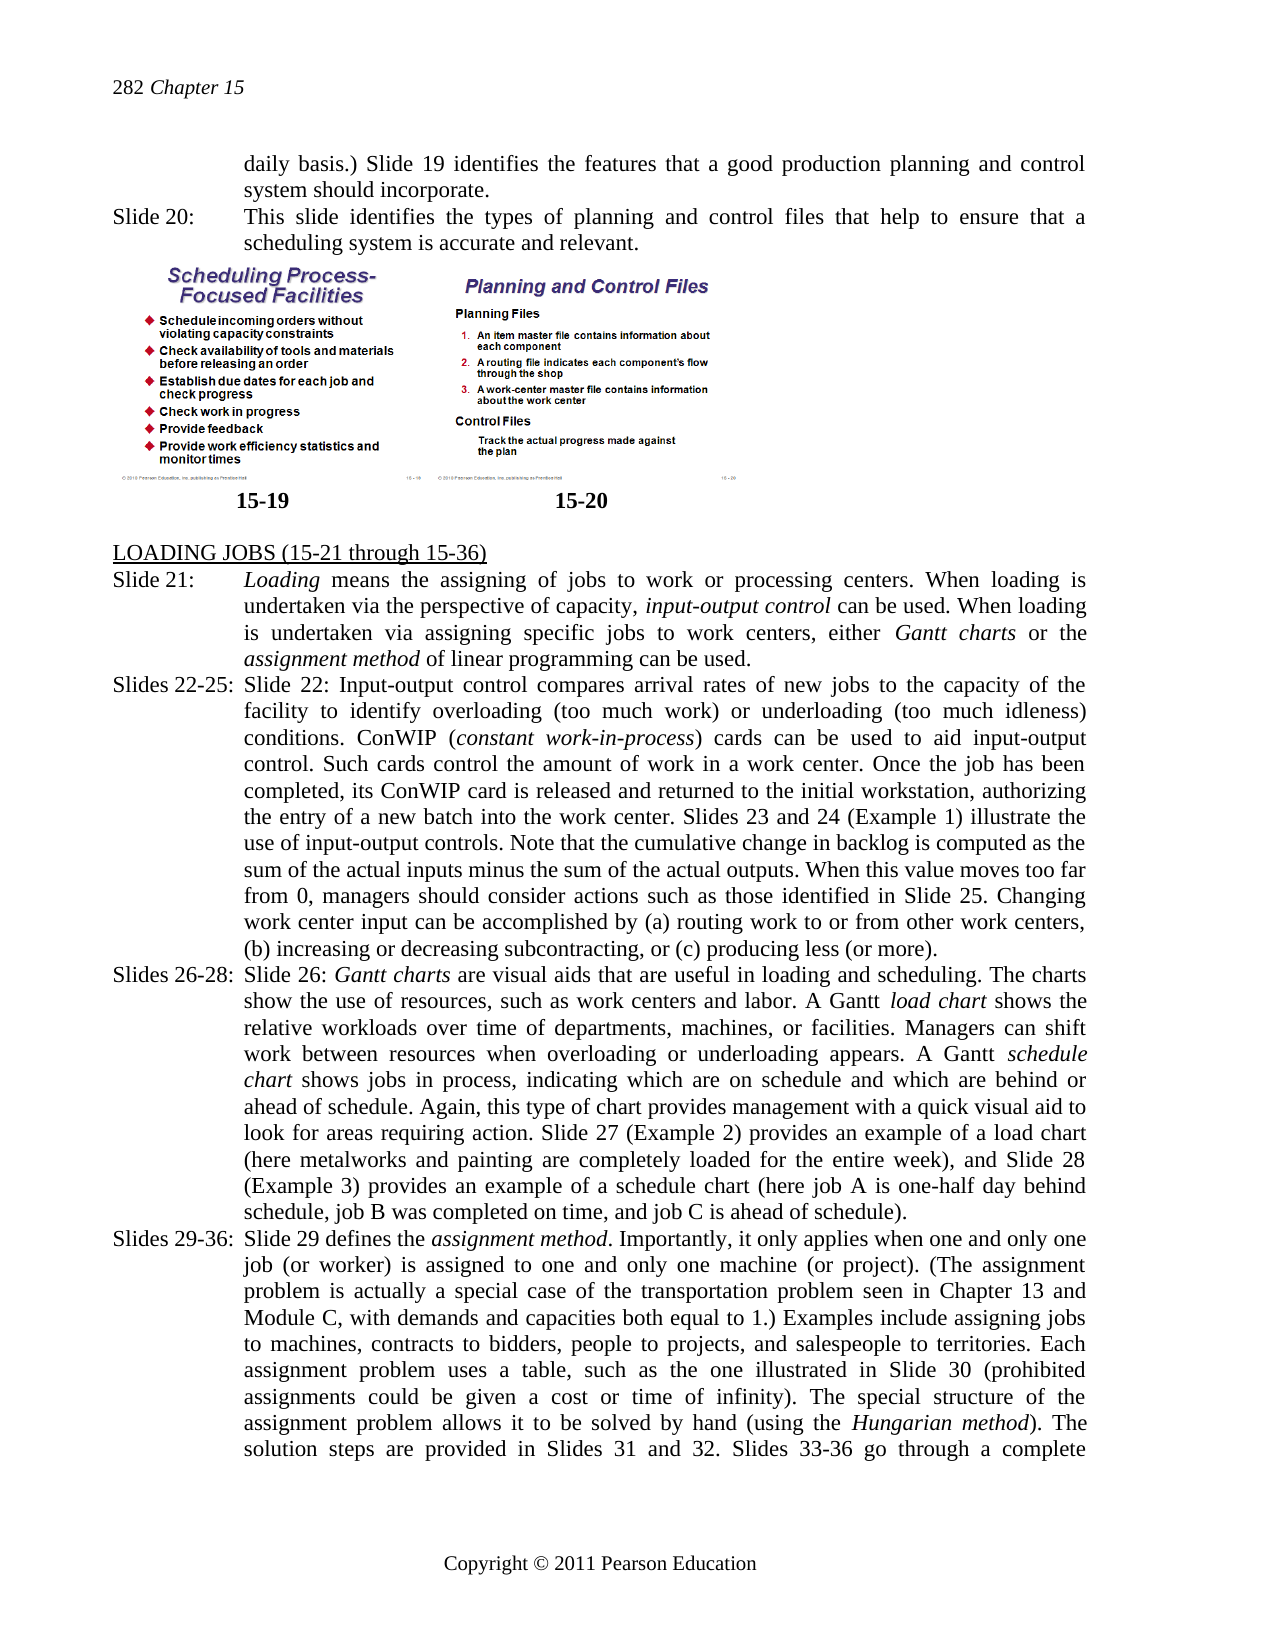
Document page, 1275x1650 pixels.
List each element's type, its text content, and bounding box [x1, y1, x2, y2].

text Slide 20: This slide identifies the types of planning and control files that help to ensure that a scheduling system is accurate and relevant. [112, 203, 1087, 255]
text LOADING JOBS (15-21 through 15-36) [112, 539, 1087, 566]
text Slides 22-25: Slide 22: Input-output control compares arrival rates of new jobs to the capacity of the facility to identify overloading (too much work) or underloading (too much idleness) conditions. ConWIP (constant work-in-process) cards can be used to aid input-output control. Such cards control the amount of work in a work center. Once the job has been completed, its ConWIP card is released and returned to the initial workstation, authorizing the entry of a new batch into the work center. Slides 23 and 24 (Example 1) illustrate the use of input-output controls. Note that the cumulative change in backlog is computed as the sum of the actual inputs minus the sum of the actual outputs. When this value moves too far from 0, managers should consider actions such as those identified in Slide 25. Changing work center input can be accomplished by (a) routing work to or from other work centers, (b) increasing or decreasing subcontracting, or (c) producing less (or more). [112, 671, 1087, 961]
text Slides 26-28: Slide 26: Gantt charts are visual aids that are useful in loading and scheduling. The charts show the use of resources, such as work centers and labor. A Gantt load chart shows the relative workloads over time of departments, machines, or facilities. Managers can shift work between resources when overloading or underloading appears. A Gantt schedule chart shows jobs in process, indicating which are on schedule and which are behind or ahead of schedule. Again, this type of chart provides management with a quick visual aid to look for areas requiring action. Slide 27 (Example 2) provides an example of a load chart (here metalworks and painting are completely loaded for the entire week), and Slide 28 (Example 3) provides an example of a schedule chart (here job A is one-half day behind schedule, job B was completed on time, and job C is ahead of schedule). [112, 961, 1087, 1225]
text 15-19 15-20 [112, 487, 1087, 513]
picture [112, 255, 744, 487]
text Slide 21: Loading means the assigning of jobs to work or processing centers. When loading is undertaken via the perspective of capacity, input-output control can be used. When loading is undertaken via assigning specific jobs to work centers, either Gantt charts or the assignment method of linear programming can be used. [112, 566, 1087, 671]
